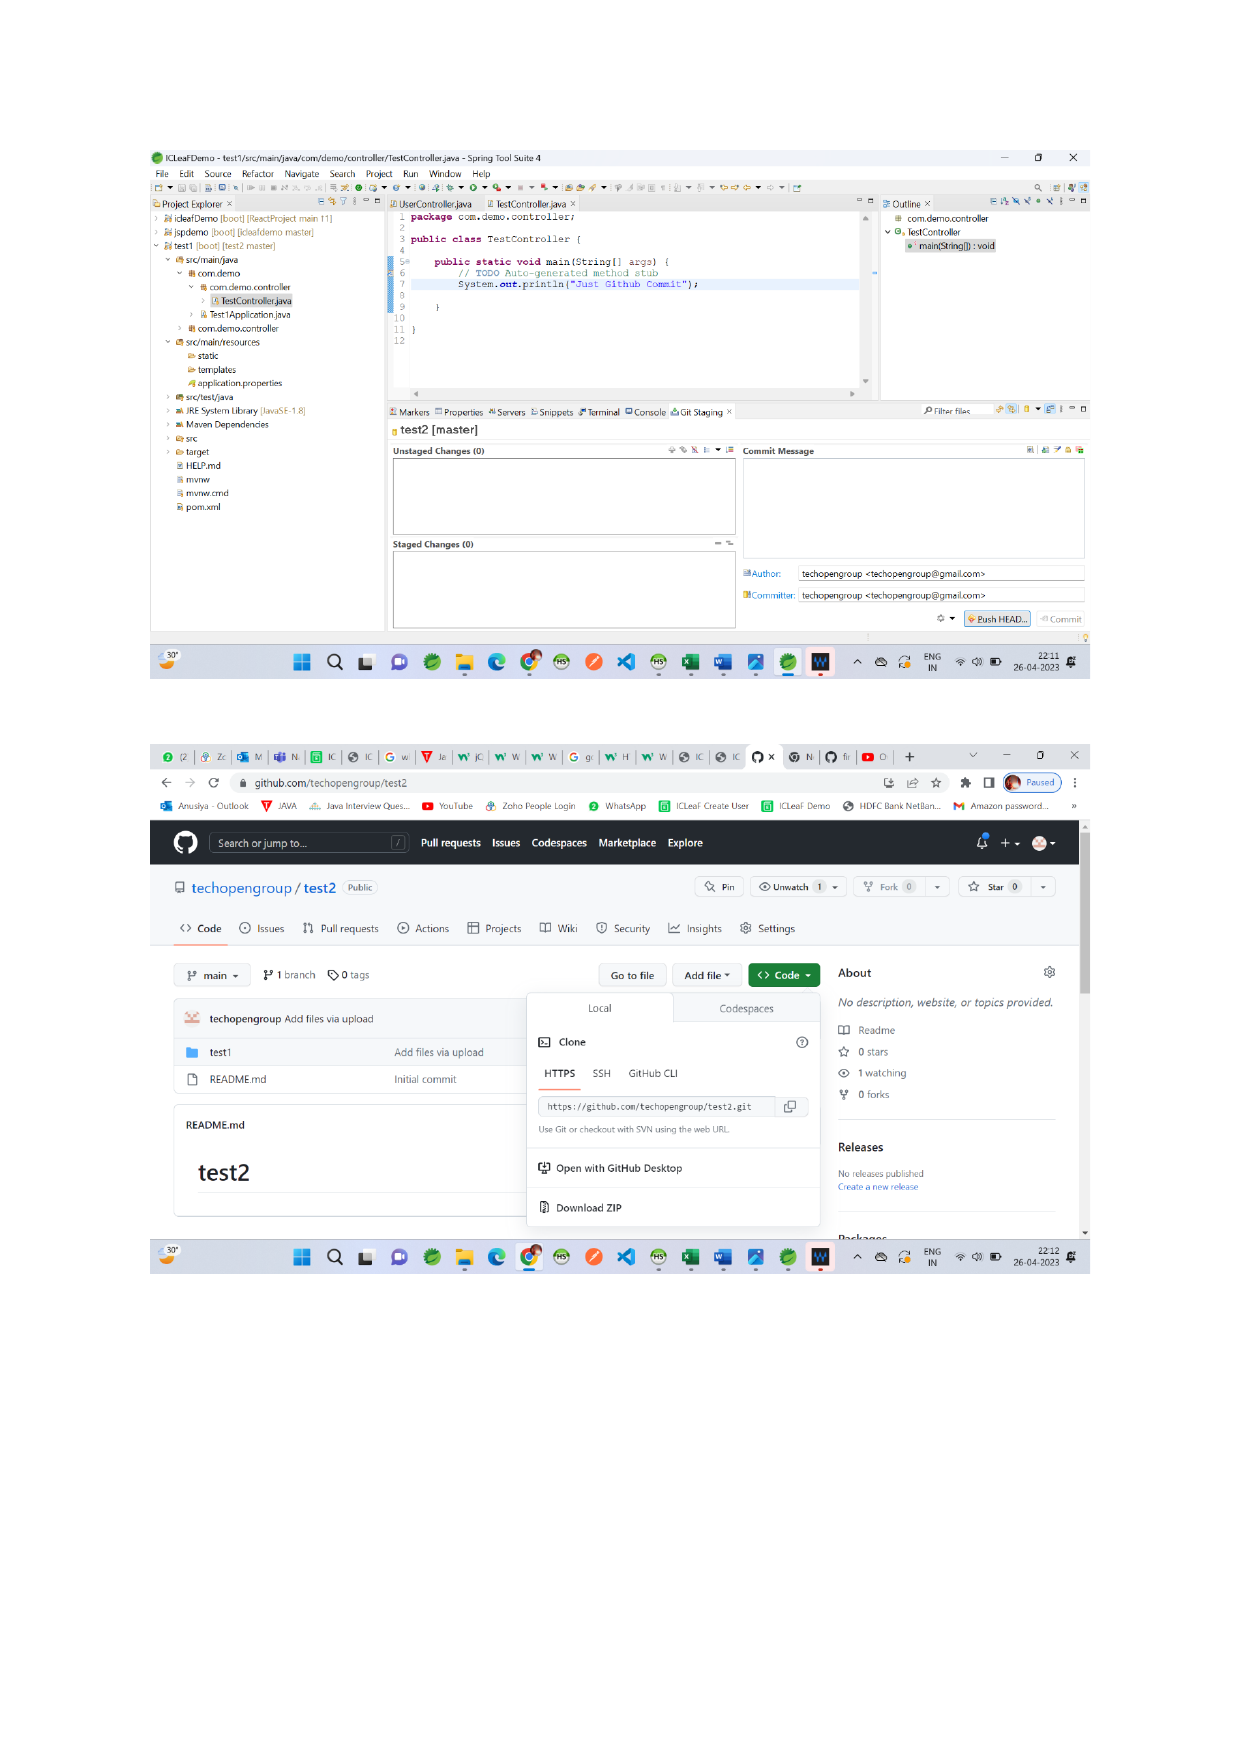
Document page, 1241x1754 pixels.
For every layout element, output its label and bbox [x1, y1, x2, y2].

picture [150, 744, 1091, 1274]
picture [150, 150, 1091, 679]
